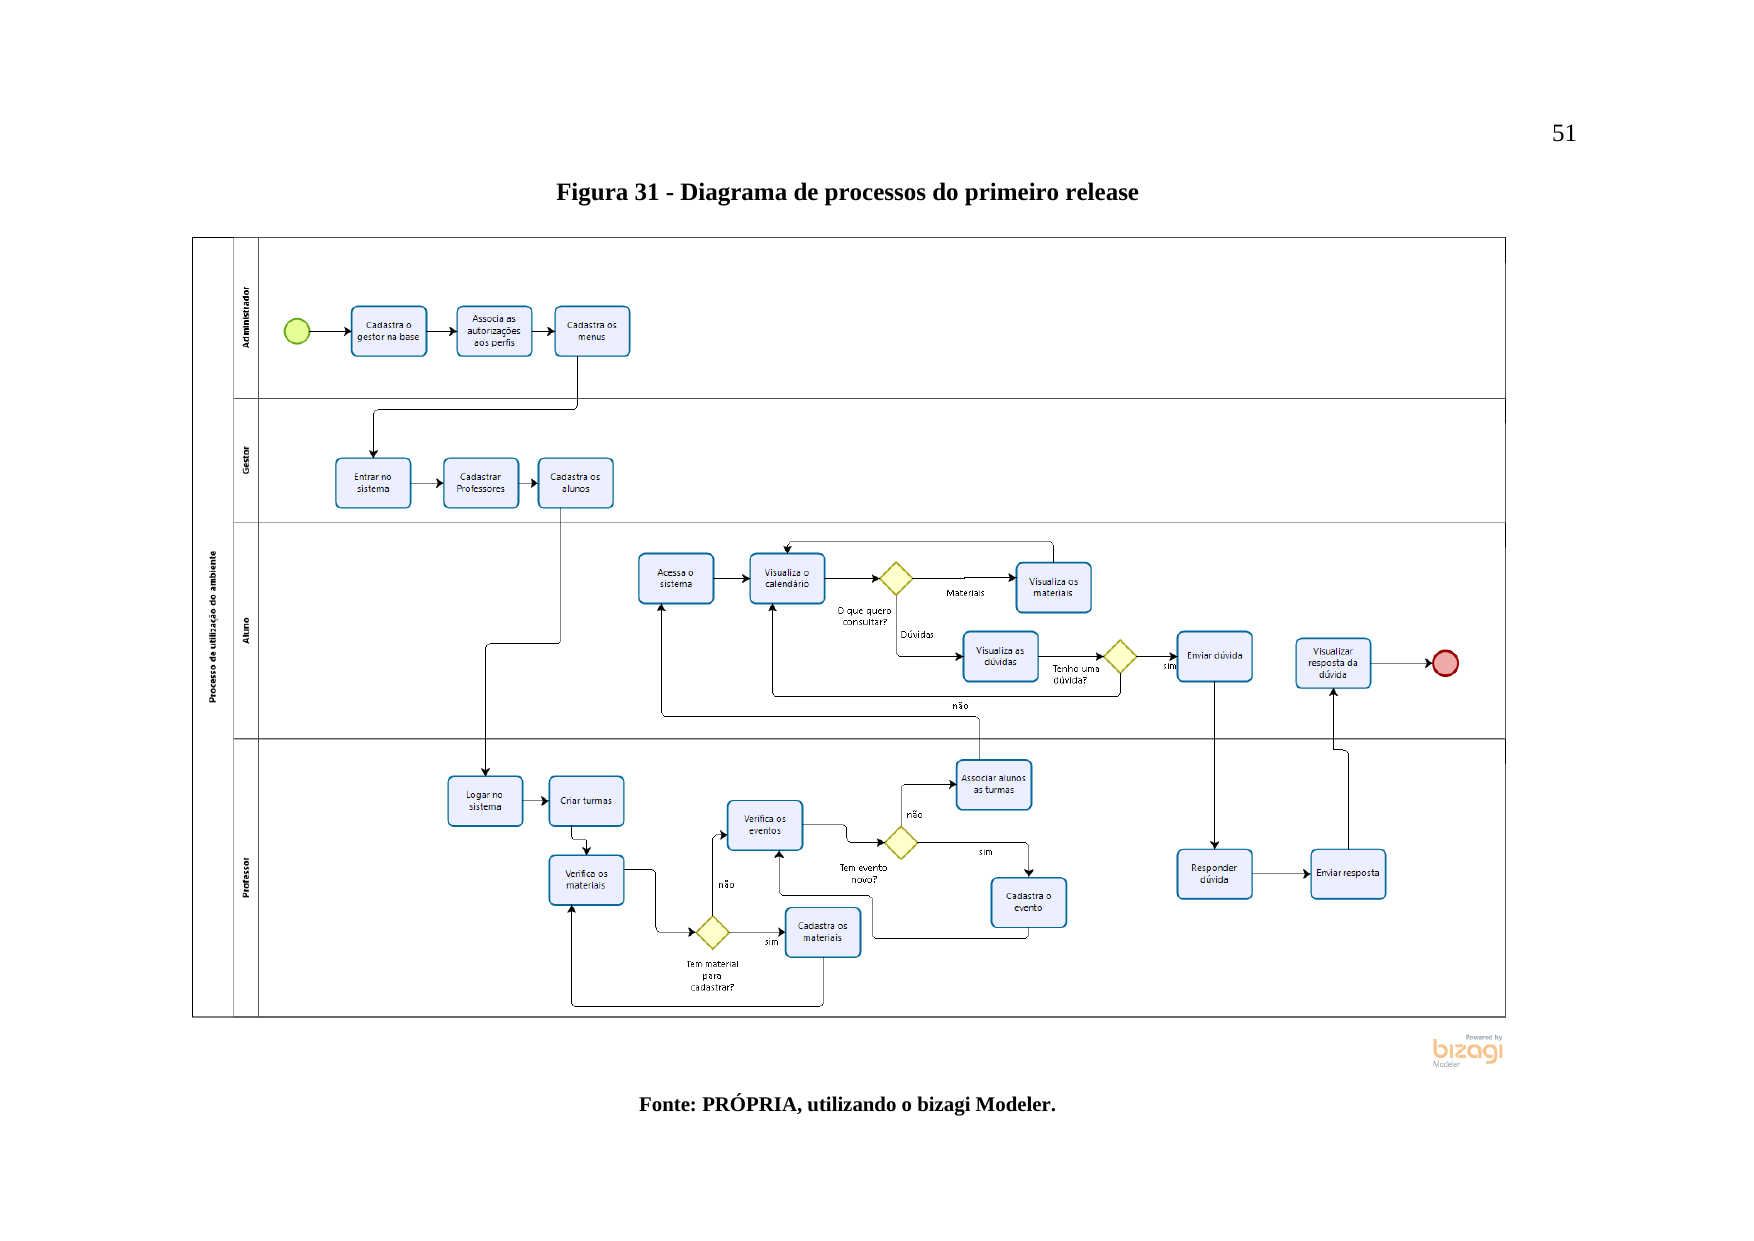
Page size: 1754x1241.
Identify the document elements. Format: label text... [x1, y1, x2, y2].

text Fonte: PRÓPRIA, utilizando o bizagi Modeler. [118, 1092, 1577, 1116]
picture [175, 220, 1521, 1093]
